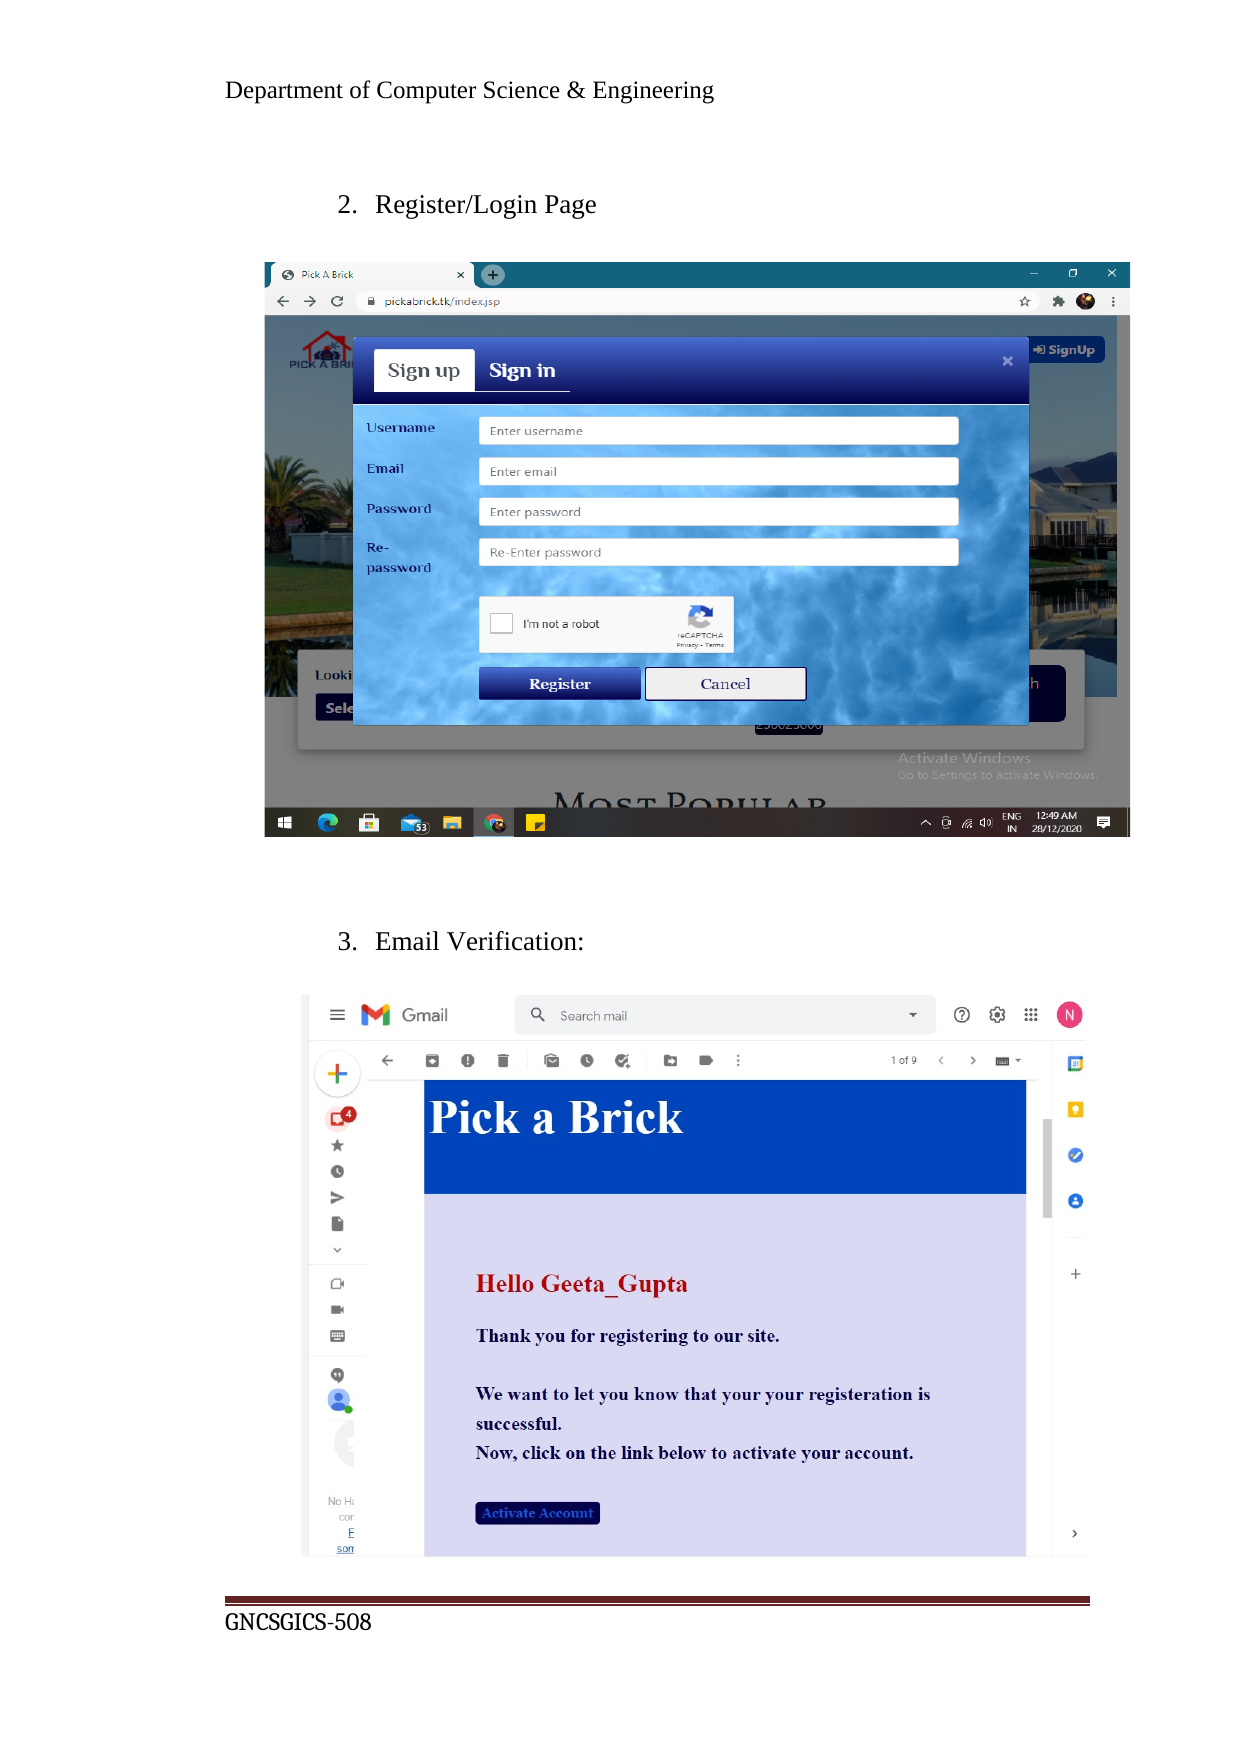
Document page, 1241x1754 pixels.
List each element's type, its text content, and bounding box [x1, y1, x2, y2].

list Register/Login Page [337, 188, 1090, 219]
list Email Verification: [337, 925, 1090, 956]
picture [264, 262, 1130, 837]
picture [301, 994, 1086, 1557]
